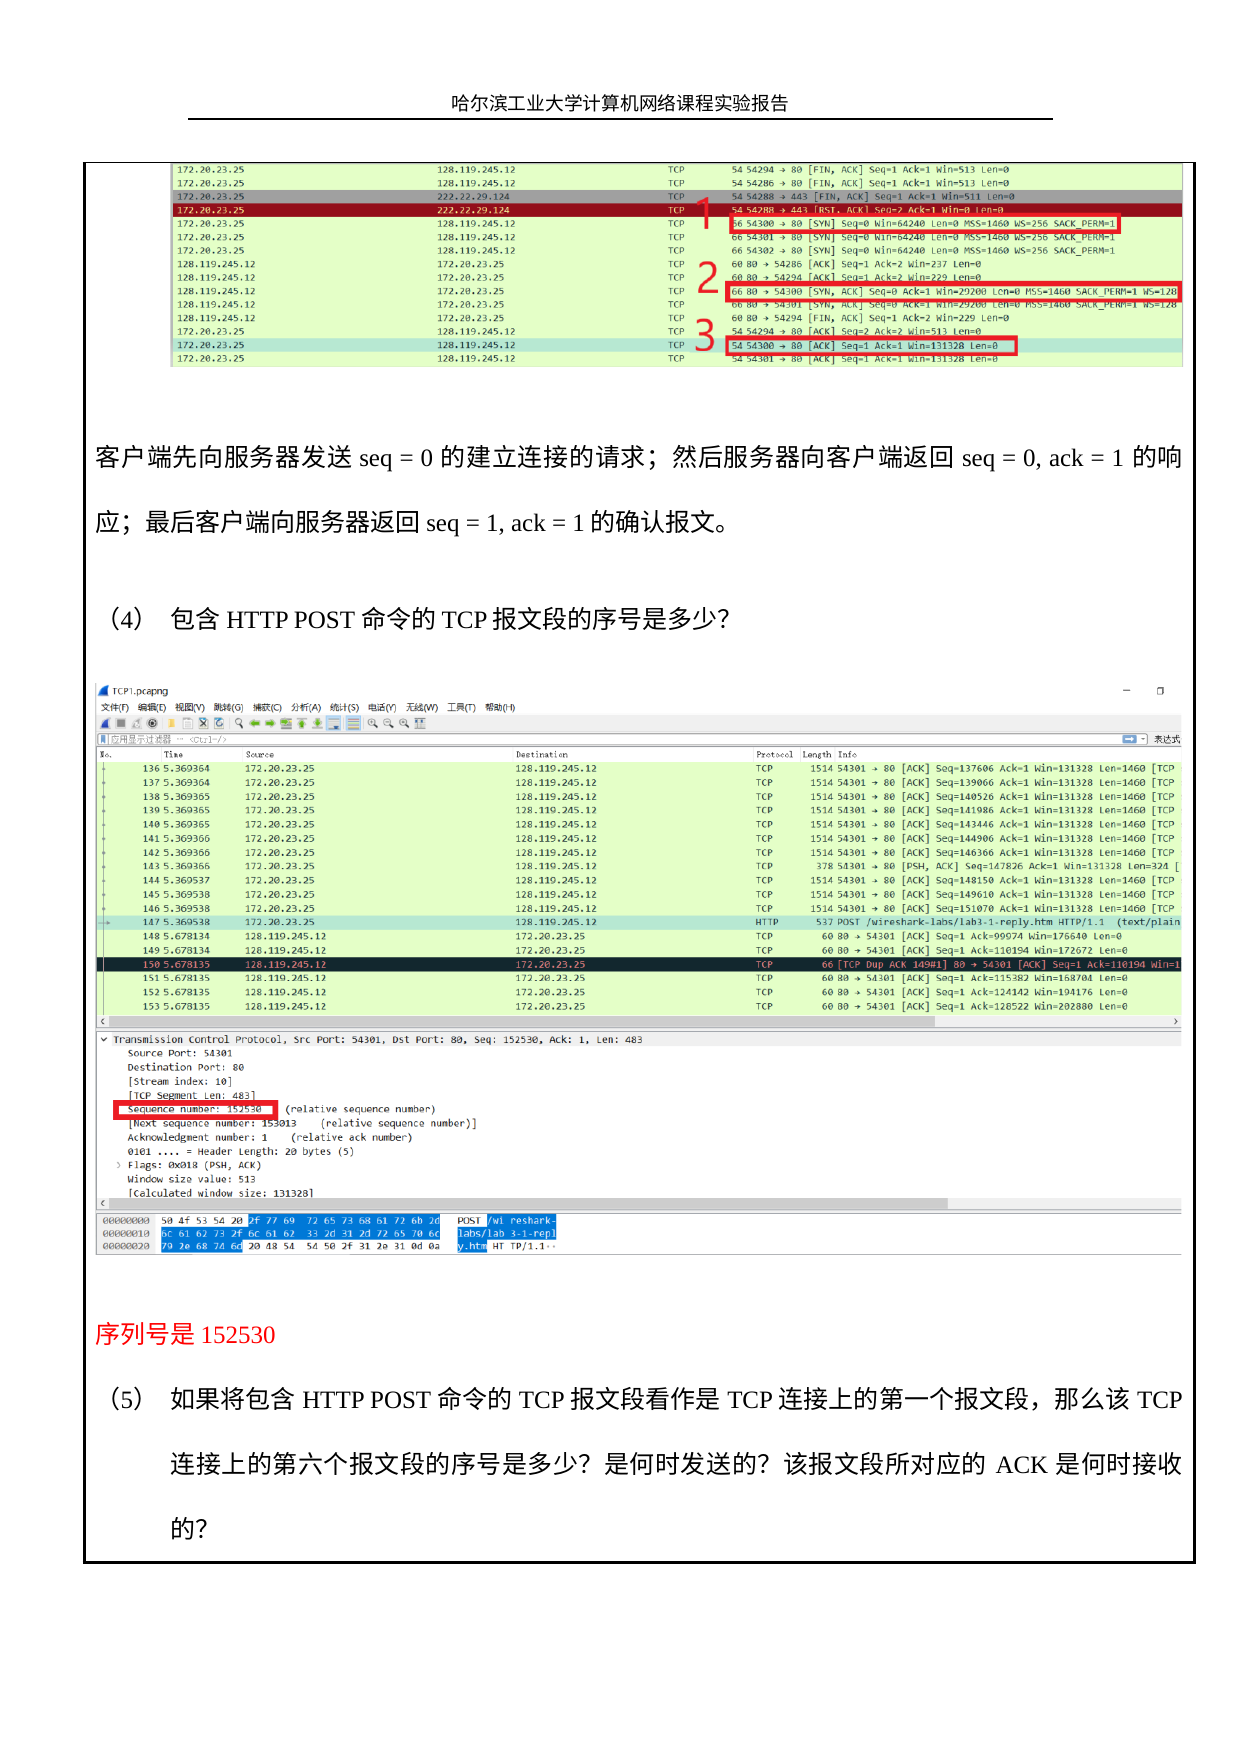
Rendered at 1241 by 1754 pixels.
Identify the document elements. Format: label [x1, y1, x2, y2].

picture [170, 163, 1184, 367]
picture [95, 683, 1182, 1255]
table_cell [86, 163, 1193, 1561]
